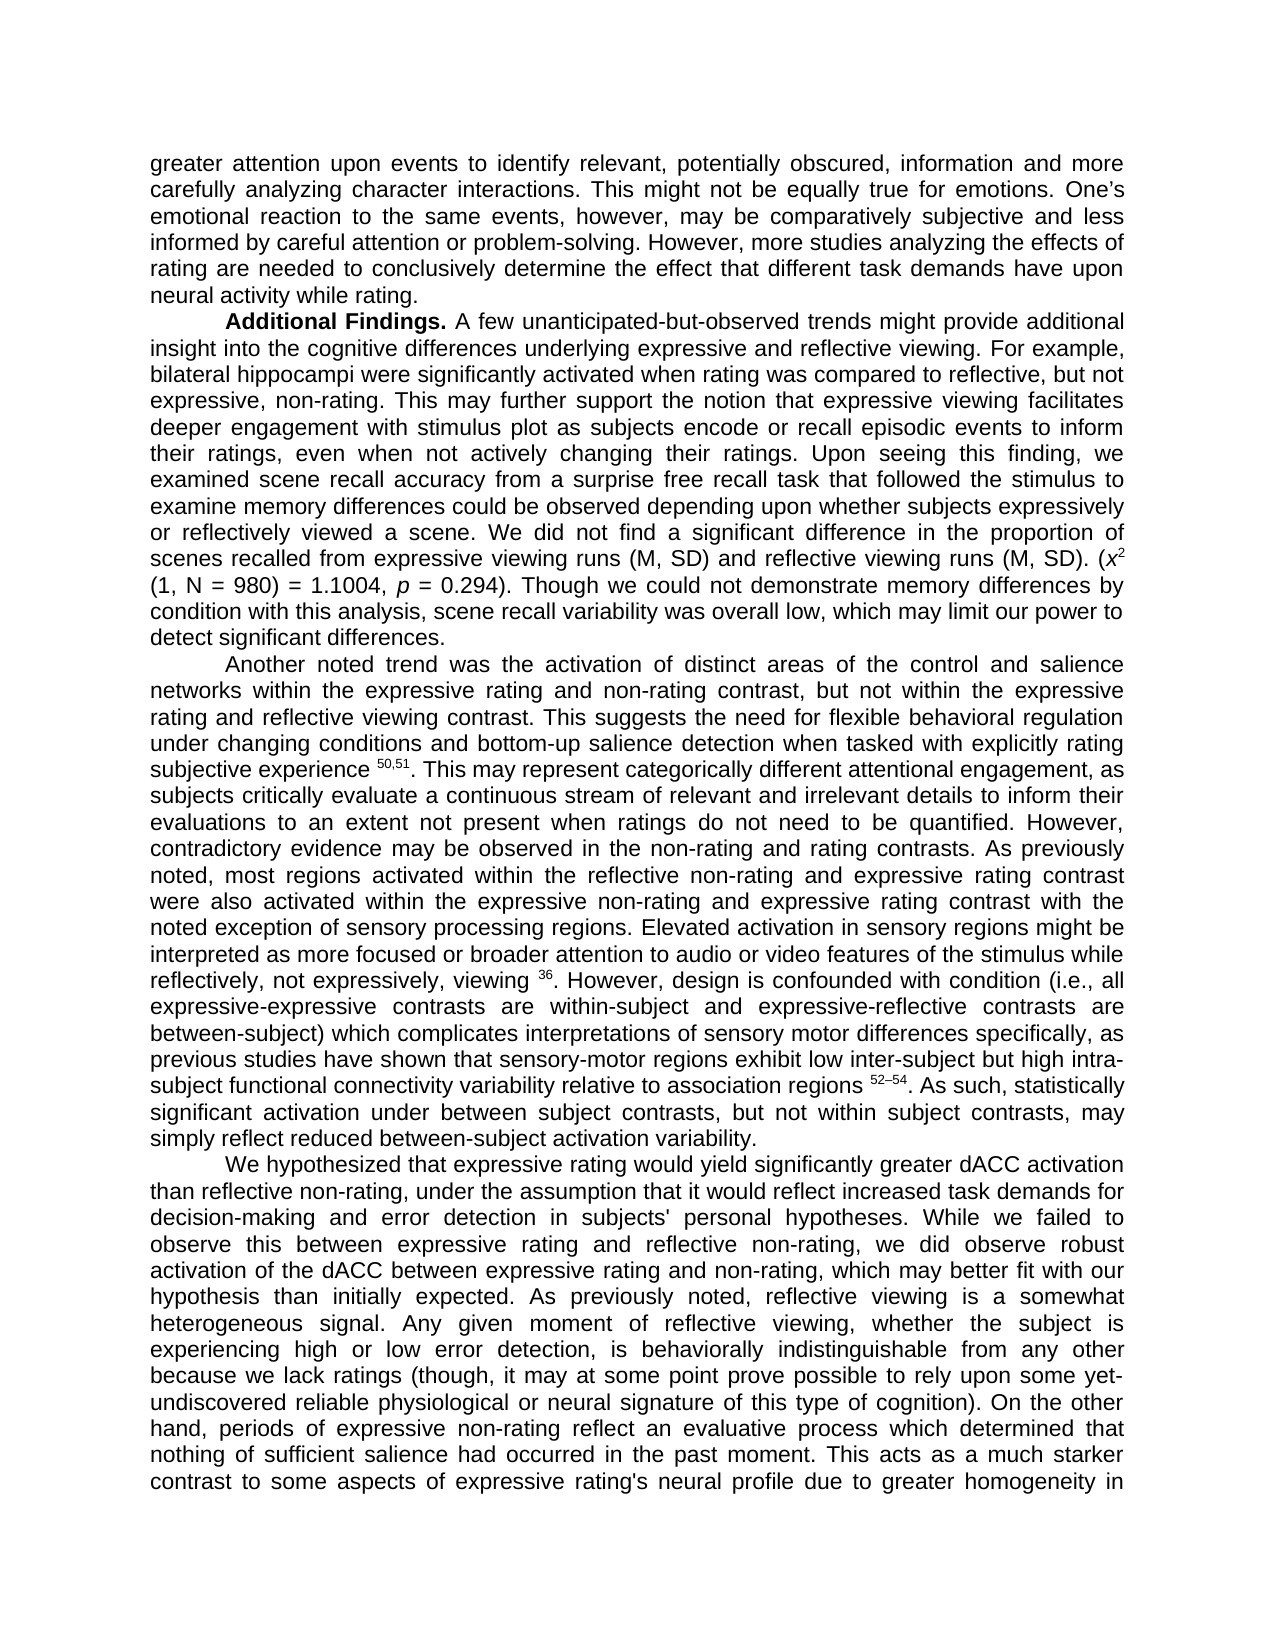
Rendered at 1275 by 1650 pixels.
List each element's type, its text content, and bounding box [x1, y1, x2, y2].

text Additional Findings. A few unanticipated-but-observed trends might provide additional insight into the cognitive differences underlying expressive and reflective viewing. For example, bilateral hippocampi were significantly activated when rating was compared to reflective, but not expressive, non-rating. This may further support the notion that expressive viewing facilitates deeper engagement with stimulus plot as subjects encode or recall episodic events to inform their ratings, even when not actively changing their ratings. Upon seeing this finding, we examined scene recall accuracy from a surprise free recall task that followed the stimulus to examine memory differences could be observed depending upon whether subjects expressively or reflectively viewed a scene. We did not find a significant difference in the proportion of scenes recalled from expressive viewing runs (M, SD) and reflective viewing runs (M, SD). (x2 (1, N = 980) = 1.1004, p = 0.294). Though we could not demonstrate memory differences by condition with this analysis, scene recall variability was overall low, which may limit our power to detect significant differences. [150, 308, 1125, 651]
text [150, 150, 1125, 308]
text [150, 1151, 1125, 1494]
text Another noted trend was the activation of distinct areas of the control and salience networks within the expressive rating and non-rating contrast, but not within the expressive rating and reflective viewing contrast. This suggests the need for flexible behavioral regulation under changing conditions and bottom-up salience detection when tasked with explicitly rating subjective experience 50,51. This may represent categorically different attentional engagement, as subjects critically evaluate a continuous stream of relevant and irrelevant details to inform their evaluations to an extent not present when ratings do not need to be quantified. However, contradictory evidence may be observed in the non-rating and rating contrasts. As previously noted, most regions activated within the reflective non-rating and expressive rating contrast were also activated within the expressive non-rating and expressive rating contrast with the noted exception of sensory processing regions. Elevated activation in sensory regions might be interpreted as more focused or broader attention to audio or video features of the stimulus while reflectively, not expressively, viewing 36. However, design is confounded with condition (i.e., all expressive-expressive contrasts are within-subject and expressive-reflective contrasts are between-subject) which complicates interpretations of sensory motor differences specifically, as previous studies have shown that sensory-motor regions exhibit low inter-subject but high intra-subject functional connectivity variability relative to association regions 52–54. As such, statistically significant activation under between subject contrasts, but not within subject contrasts, may simply reflect reduced between-subject activation variability. [150, 651, 1125, 1151]
